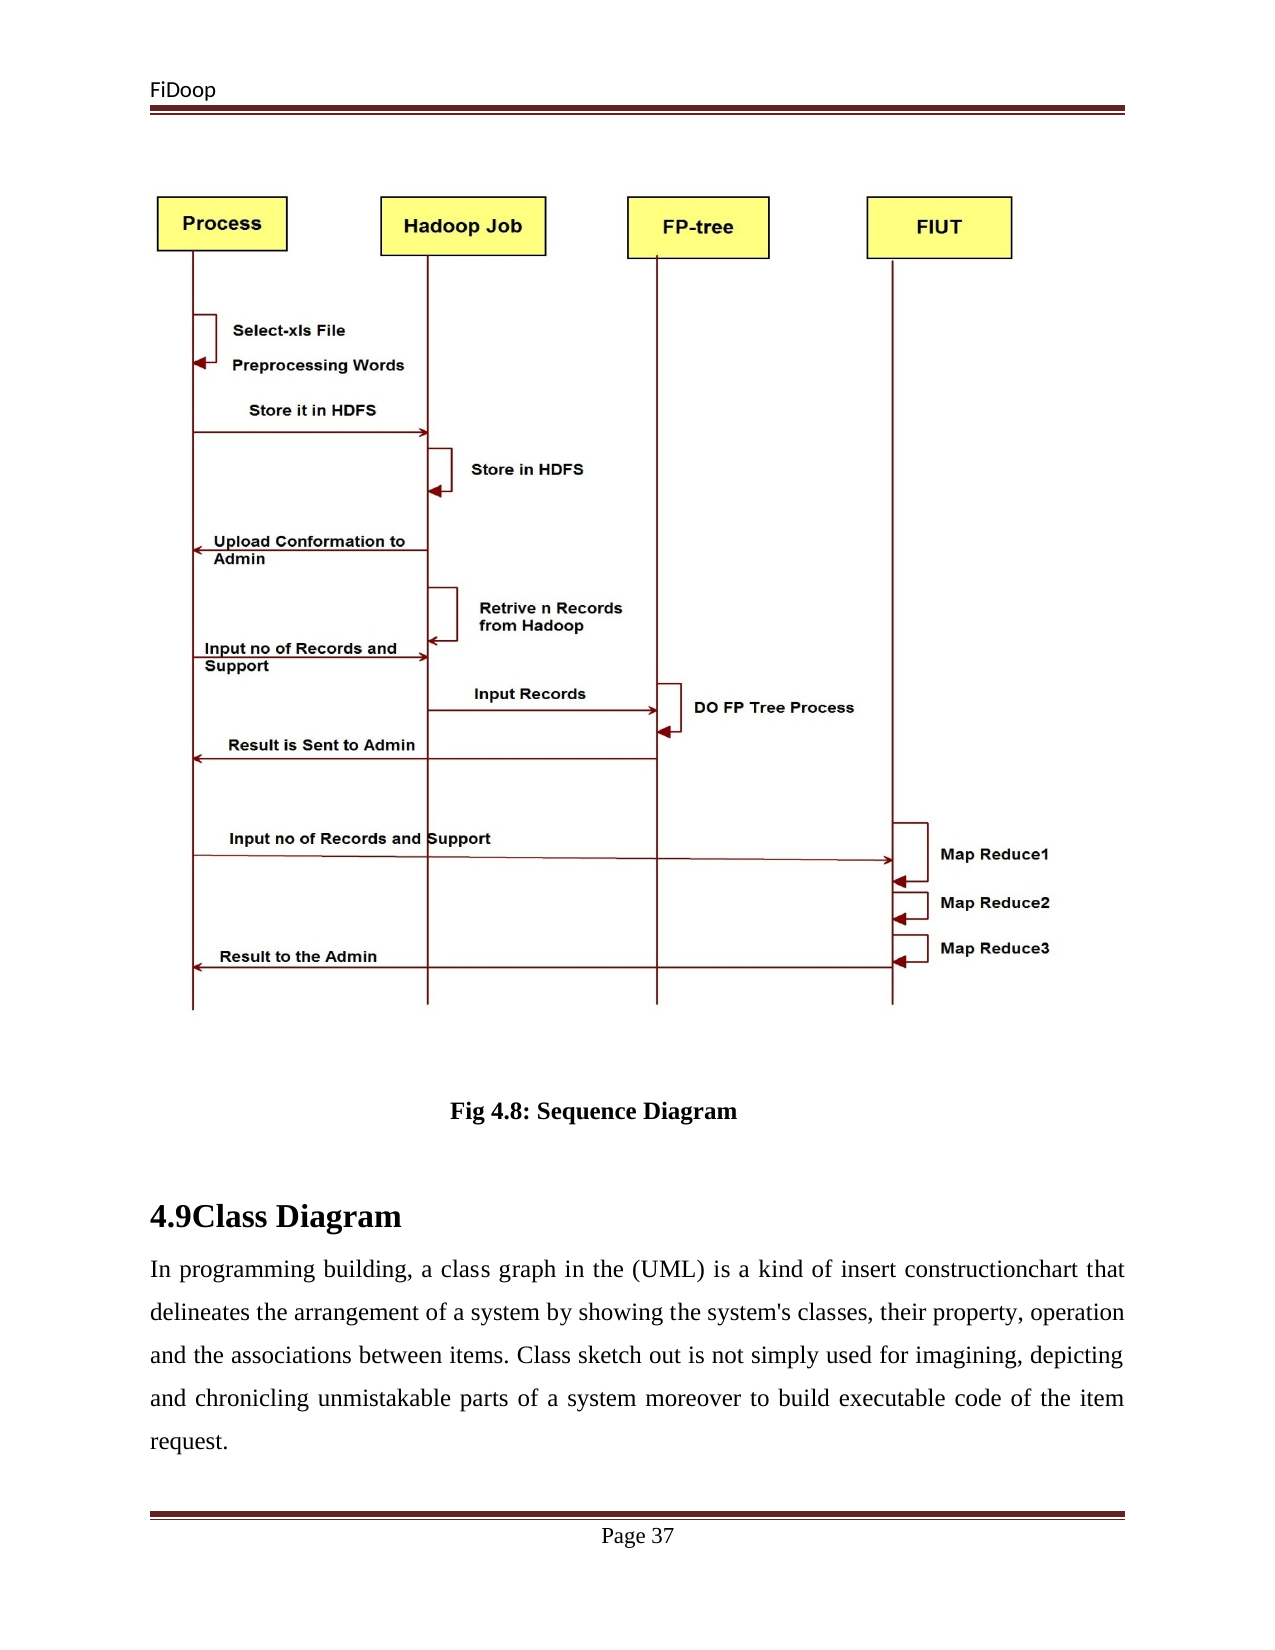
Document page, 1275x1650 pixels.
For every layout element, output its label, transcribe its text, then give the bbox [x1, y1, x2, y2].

text 4.9Class Diagram [150, 1196, 1125, 1235]
picture [150, 150, 1124, 1082]
text In programming building, a clas.s g.raph i.n t.he (U.ML) i.s a k.ind of insert constructionchart t.hat delineates t.he arrangement o.f a system b.y showing t.he system's clas.ses, t.heir property, operation and the associations between items. Class sketch out is not simply used for imagining, depicting and chronicling unmistakable parts of a system moreover to build executable code of the item request. [150, 1254, 1125, 1455]
text Fig 4.8: Sequence Diagram [150, 1096, 1125, 1124]
